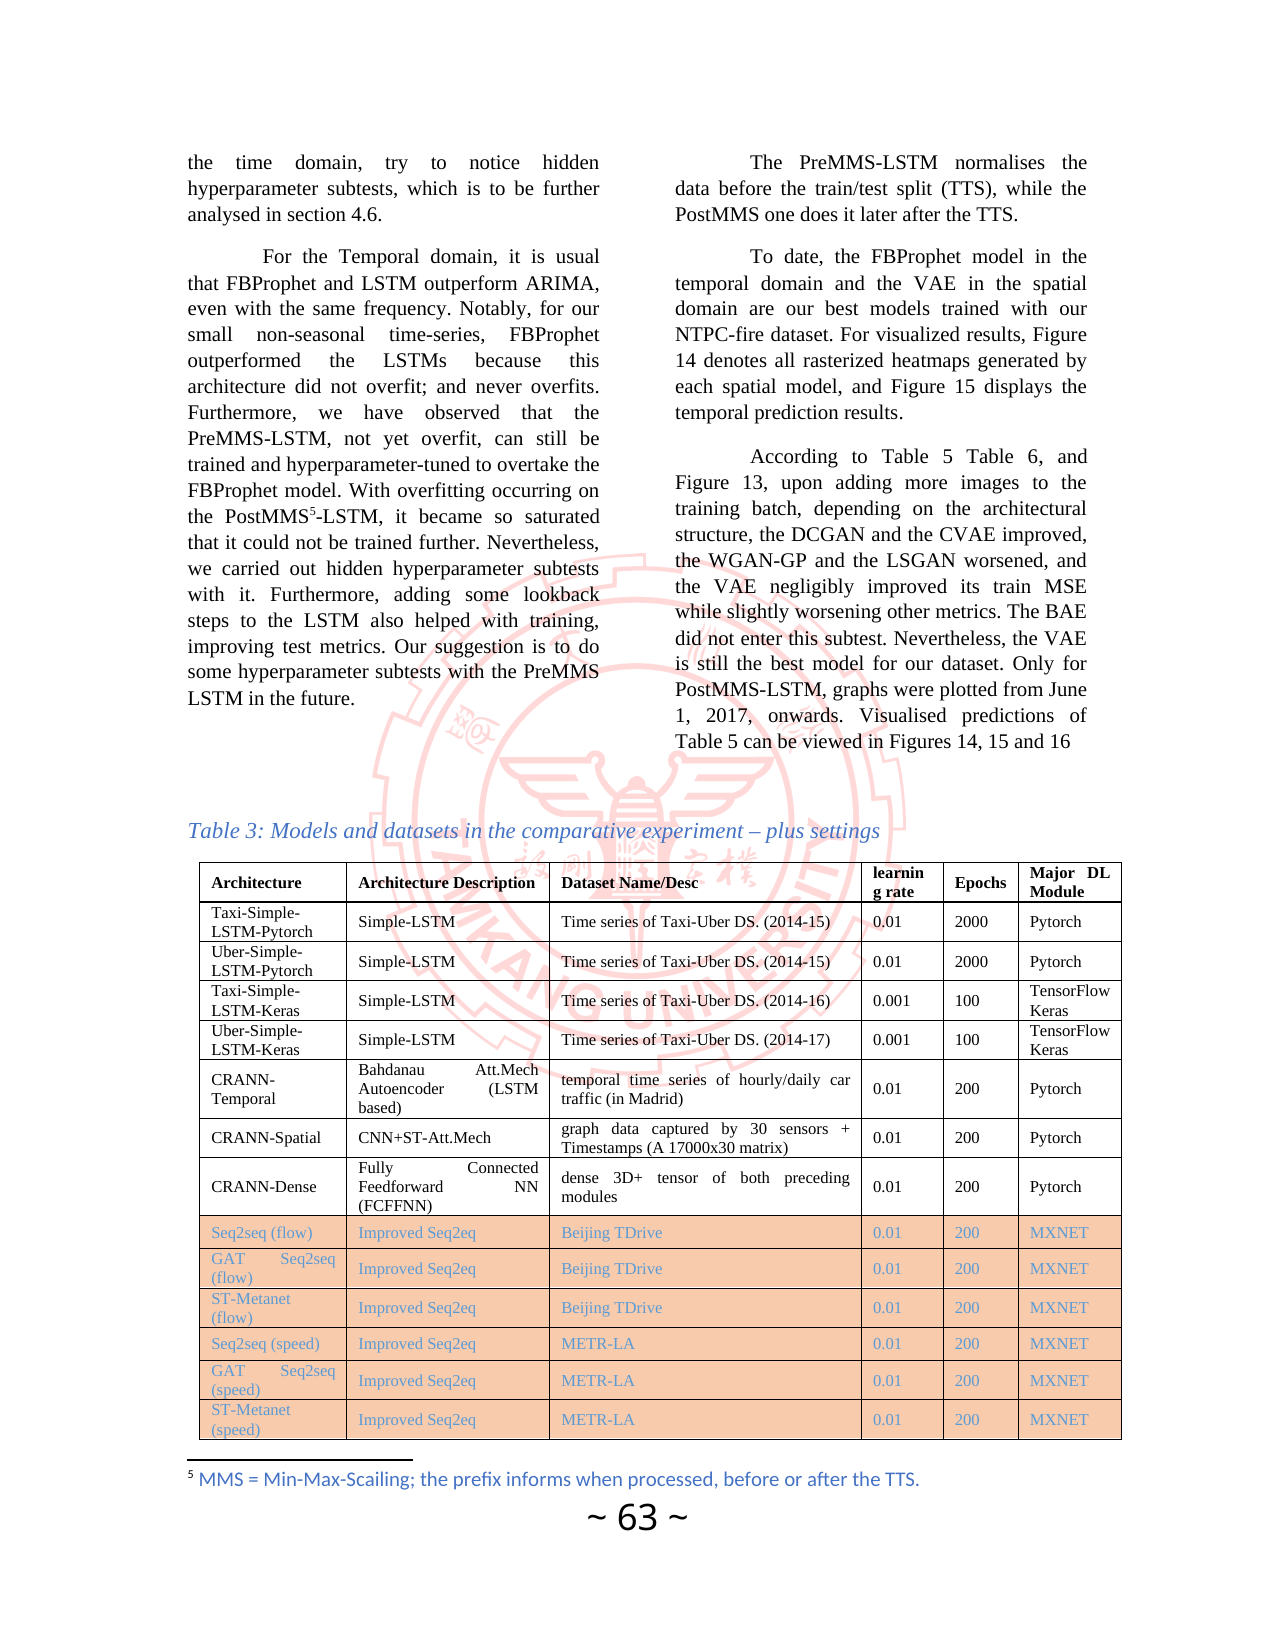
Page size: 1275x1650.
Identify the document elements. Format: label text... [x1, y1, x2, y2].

table_header Architecture Description [347, 863, 549, 901]
table_cell Improved Seq2eq [347, 1289, 549, 1327]
table_cell MXNET [1019, 1216, 1121, 1248]
table_cell MXNET [1019, 1400, 1121, 1438]
text For the Temporal domain, it is usual that FBProphet and LSTM outperform ARIMA, even with the same frequency. Notably, for our small non-seasonal time-series, FBProphet outperformed the LSTMs because this architecture did not overfit; and never overfits. Furthermore, we have observed that the PreMMS-LSTM, not yet overfit, can still be trained and hyperparameter-tuned to overtake the FBProphet model. With overfitting occurring on the PostMMS-LSTM, it became so saturated that it could not be trained further. Nevertheless, we carried out hidden hyperparameter subtests with it. Furthermore, adding some lookback steps to the LSTM also helped with training, improving test metrics. Our suggestion is to do some hyperparameter subtests with the PreMMS LSTM in the future. [187, 244, 600, 709]
table_cell 0.001 [862, 1021, 943, 1059]
table_cell 0.01 [862, 1060, 943, 1117]
table_cell 200 [944, 1119, 1018, 1157]
table_cell Fully Connected Feedforward NN (FCFFNN) [347, 1158, 549, 1215]
table_cell 100 [944, 981, 1018, 1019]
table_cell Beijing TDrive [550, 1216, 861, 1248]
table_cell CRANN-Temporal [200, 1060, 346, 1117]
table_cell MXNET [1019, 1289, 1121, 1327]
table_cell 0.01 [862, 1328, 943, 1360]
table_cell Time series of Taxi-Uber DS. (2014-17) [550, 1021, 861, 1059]
table_cell Bahdanau Att.Mech Autoencoder (LSTM based) [347, 1060, 549, 1117]
table_header Dataset Name/Desc [550, 863, 861, 901]
table_cell Improved Seq2eq [347, 1328, 549, 1360]
table_cell CRANN-Dense [200, 1158, 346, 1215]
table_cell Time series of Taxi-Uber DS. (2014-15) [550, 942, 861, 980]
table_cell Beijing TDrive [550, 1249, 861, 1287]
table_cell temporal time series of hourly/daily car traffic (in Madrid) [550, 1060, 861, 1117]
table_cell CRANN-Spatial [200, 1119, 346, 1157]
table_cell 0.01 [862, 1400, 943, 1438]
table_cell dense 3D+ tensor of both preceding modules [550, 1158, 861, 1215]
table_cell 200 [944, 1216, 1018, 1248]
table_cell Pytorch [1019, 903, 1121, 941]
table_cell Time series of Taxi-Uber DS. (2014-15) [550, 903, 861, 941]
table_cell 0.01 [862, 903, 943, 941]
table_cell Simple-LSTM [347, 942, 549, 980]
table_cell TensorFlow Keras [1019, 1021, 1121, 1059]
table_header Architecture [200, 863, 346, 901]
table_cell Improved Seq2eq [347, 1361, 549, 1399]
table_cell ST-Metanet (speed) [200, 1400, 346, 1438]
table_cell MXNET [1019, 1249, 1121, 1287]
table_cell 2000 [944, 903, 1018, 941]
table_cell 200 [944, 1060, 1018, 1117]
table_cell 0.01 [862, 1119, 943, 1157]
table_cell METR-LA [550, 1361, 861, 1399]
table_cell GAT Seq2seq (speed) [200, 1361, 346, 1399]
table_cell CNN+ST-Att.Mech [347, 1119, 549, 1157]
table_header Epochs [944, 863, 1018, 901]
table_cell Simple-LSTM [347, 1021, 549, 1059]
table_cell Simple-LSTM [347, 903, 549, 941]
table_cell METR-LA [550, 1328, 861, 1360]
table_cell MXNET [1019, 1328, 1121, 1360]
table_cell GAT Seq2seq (flow) [200, 1249, 346, 1287]
table_cell 200 [944, 1158, 1018, 1215]
table_cell 200 [944, 1289, 1018, 1327]
table_cell 2000 [944, 942, 1018, 980]
table_cell 0.01 [862, 1289, 943, 1327]
table_cell Taxi-Simple-LSTM-Keras [200, 981, 346, 1019]
table_cell Improved Seq2eq [347, 1249, 549, 1287]
table_cell 0.001 [862, 981, 943, 1019]
text Table 3: Models and datasets in the comparative experiment – plus settings [187, 817, 1087, 843]
table_cell Improved Seq2eq [347, 1216, 549, 1248]
table_cell Uber-Simple-LSTM-Pytorch [200, 942, 346, 980]
table_cell 200 [944, 1361, 1018, 1399]
table_cell 200 [944, 1400, 1018, 1438]
table_cell Pytorch [1019, 942, 1121, 980]
table_cell 0.01 [862, 1249, 943, 1287]
table_cell 0.01 [862, 1216, 943, 1248]
table_cell Simple-LSTM [347, 981, 549, 1019]
table_cell METR-LA [550, 1400, 861, 1438]
table_cell 200 [944, 1328, 1018, 1360]
table_cell Improved Seq2eq [347, 1400, 549, 1438]
table_cell TensorFlow Keras [1019, 981, 1121, 1019]
table_cell Pytorch [1019, 1060, 1121, 1117]
table_header learning rate [862, 863, 943, 901]
table_cell Uber-Simple-LSTM-Keras [200, 1021, 346, 1059]
text According to Table 5 Table 6, and Figure 13, upon adding more images to the training batch, depending on the architectural structure, the DCGAN and the CVAE improved, the WGAN-GP and the LSGAN worsened, and the VAE negligibly improved its train MSE while slightly worsening other metrics. The BAE did not enter this subtest. Nevertheless, the VAE is still the best model for our dataset. Only for PostMMS-LSTM, graphs were plotted from June 1, 2017, onwards. Visualised predictions of Table 5 can be viewed in Figures 14, 15 and 16 [675, 443, 1087, 753]
table_cell 0.01 [862, 1361, 943, 1399]
table_header Major DL Module [1019, 863, 1121, 901]
table_cell Taxi-Simple-LSTM-Pytorch [200, 903, 346, 941]
table_cell Seq2seq (flow) [200, 1216, 346, 1248]
table_cell Beijing TDrive [550, 1289, 861, 1327]
table_cell graph data captured by 30 sensors + Timestamps (A 17000x30 matrix) [550, 1119, 861, 1157]
table_cell Time series of Taxi-Uber DS. (2014-16) [550, 981, 861, 1019]
table_cell 100 [944, 1021, 1018, 1059]
table_cell 0.01 [862, 1158, 943, 1215]
text The PreMMS-LSTM normalises the data before the train/test split (TTS), while the PostMMS one does it later after the TTS. [675, 150, 1087, 226]
table_cell Seq2seq (speed) [200, 1328, 346, 1360]
table_cell Pytorch [1019, 1158, 1121, 1215]
table_cell 200 [944, 1249, 1018, 1287]
table_cell ST-Metanet (flow) [200, 1289, 346, 1327]
text To date, the FBProphet model in the temporal domain and the VAE in the spatial domain are our best models trained with our NTPC-fire dataset. For visualized results, Figure 14 denotes all rasterized heatmaps generated by each spatial model, and Figure 15 displays the temporal prediction results. [675, 244, 1087, 424]
table_cell MXNET [1019, 1361, 1121, 1399]
table_cell Pytorch [1019, 1119, 1121, 1157]
table_cell 0.01 [862, 942, 943, 980]
